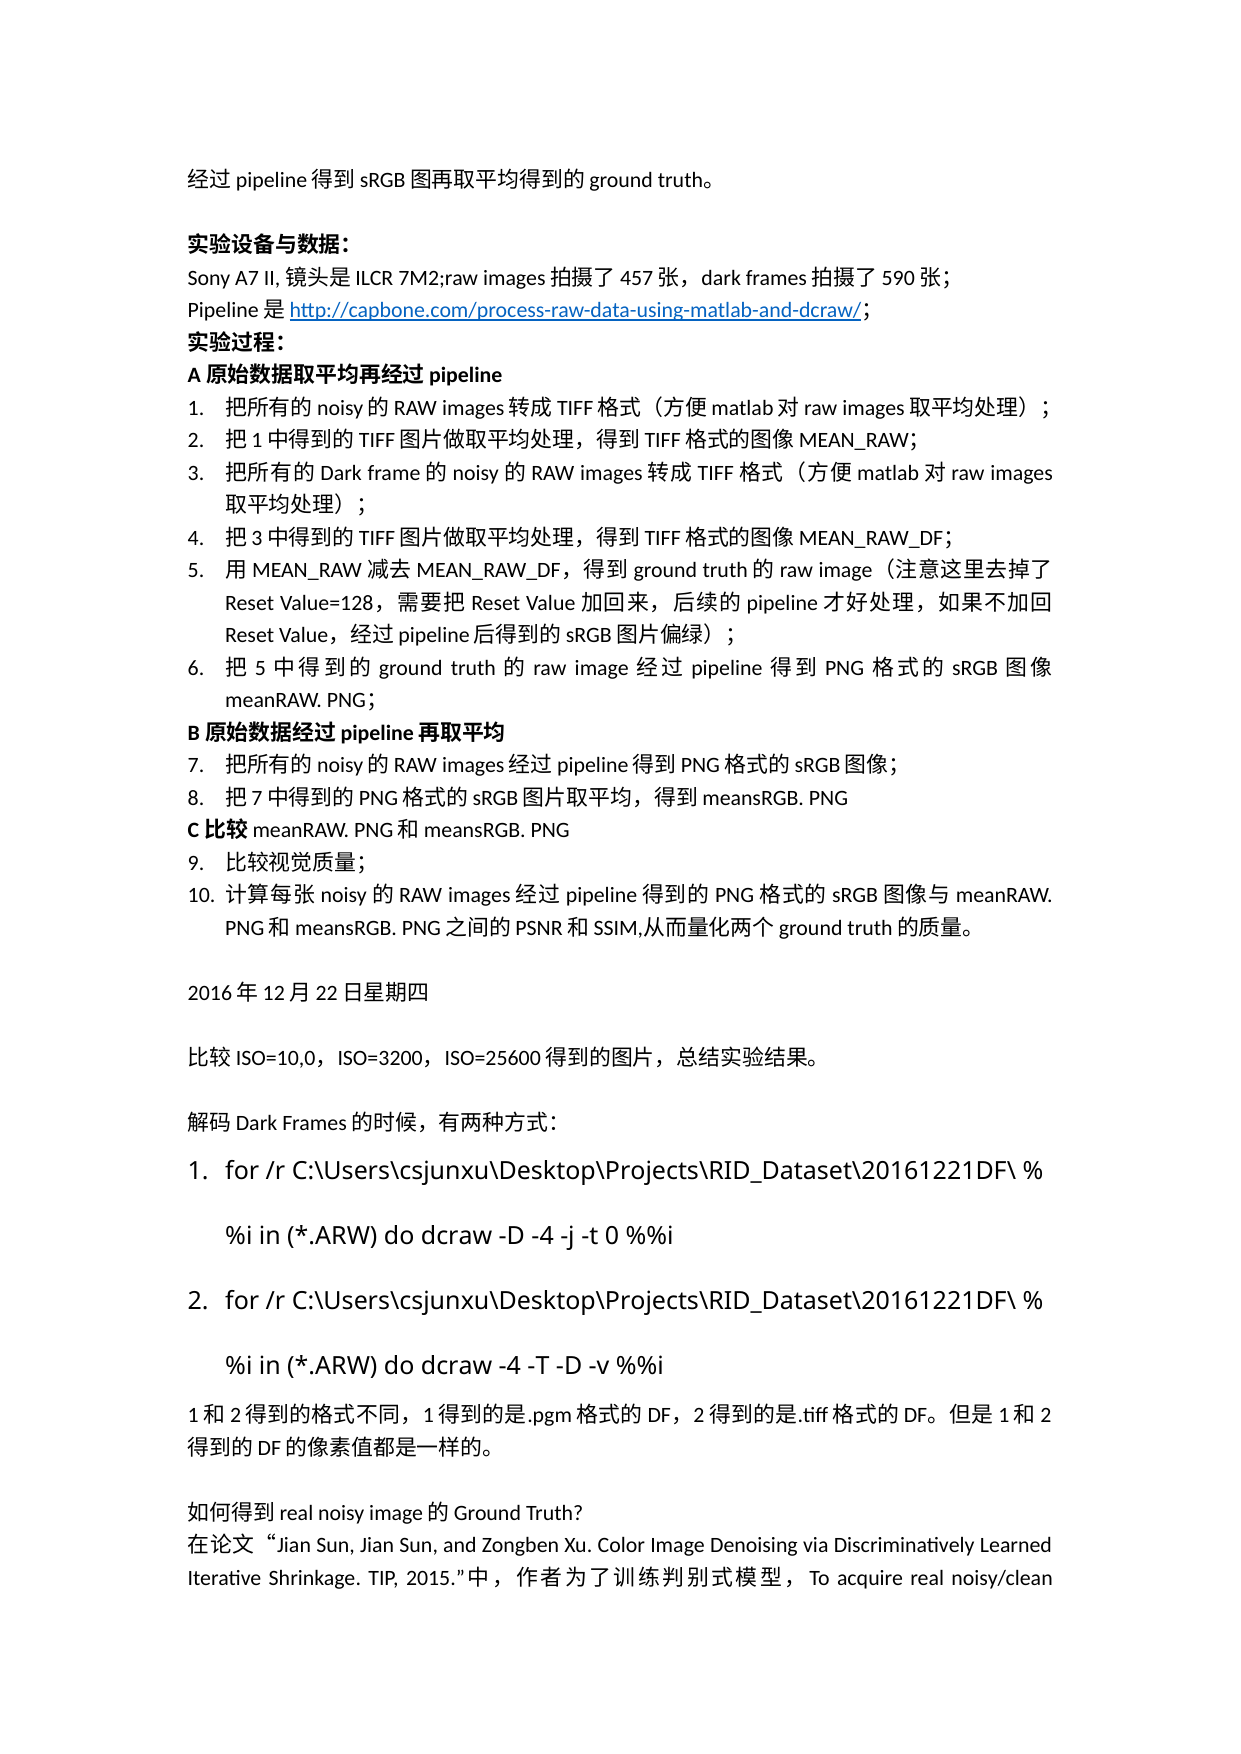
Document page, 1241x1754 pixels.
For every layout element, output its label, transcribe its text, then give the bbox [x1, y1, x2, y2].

text C 比较meanRAW. PNG和meansRGB. PNG [187, 812, 1053, 844]
text 2016年12月22日星期四 [187, 974, 1053, 1007]
list for /r C:\Users\csjunxu\Desktop\Projects\RID_Dataset\20161221DF\ %%i in (*.ARW) do dcraw -4 -T -D -v %%i [187, 1267, 1053, 1397]
list 把5中得到的ground truth的raw image经过pipeline得到PNG格式的sRGB图像meanRAW. PNG； [187, 649, 1053, 714]
text A 原始数据取平均再经过pipeline [187, 357, 1053, 389]
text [187, 1527, 1053, 1592]
list 把所有的noisy的RAW images经过pipeline得到PNG格式的sRGB图像； [187, 747, 1053, 779]
text 比较ISO=10,0，ISO=3200，ISO=25600得到的图片，总结实验结果。 [187, 1039, 1053, 1072]
text 如何得到real noisy image的Ground Truth? [187, 1494, 1053, 1527]
text 解码Dark Frames的时候，有两种方式： [187, 1104, 1053, 1137]
list 计算每张noisy的RAW images经过pipeline得到的PNG格式的sRGB图像与meanRAW. PNG和meansRGB. PNG之间的PSNR和SSIM,从而量化两个ground truth的质量。 [187, 877, 1053, 942]
list 把7中得到的PNG格式的sRGB图片取平均，得到meansRGB. PNG [187, 779, 1053, 812]
list for /r C:\Users\csjunxu\Desktop\Projects\RID_Dataset\20161221DF\ %%i in (*.ARW) do dcraw -D -4 -j -t 0 %%i [187, 1137, 1053, 1267]
list 比较视觉质量； [187, 844, 1053, 877]
text 实验过程： [187, 324, 1053, 357]
text Sony A7 II, 镜头是ILCR 7M2;raw images拍摄了457张，dark frames拍摄了590张； [187, 259, 1053, 292]
list 把所有的noisy的RAW images转成TIFF格式（方便matlab对raw images取平均处理）； [187, 389, 1053, 422]
list 把所有的Dark frame的noisy的RAW images转成TIFF格式（方便matlab对raw images取平均处理）； [187, 454, 1053, 519]
text Pipeline是http://capbone.com/process-raw-data-using-matlab-and-dcraw/； [187, 292, 1053, 324]
list 把3中得到的TIFF图片做取平均处理，得到TIFF格式的图像MEAN_RAW_DF； [187, 519, 1053, 552]
list 用MEAN_RAW减去MEAN_RAW_DF，得到ground truth的raw image（注意这里去掉了Reset Value=128，需要把Reset Value加回来，后续的pipeline才好处理，如果不加回Reset Value，经过pipeline后得到的sRGB图片偏绿）； [187, 552, 1053, 649]
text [187, 162, 1053, 194]
text 实验设备与数据： [187, 227, 1053, 259]
list 把1中得到的TIFF图片做取平均处理，得到TIFF格式的图像MEAN_RAW； [187, 422, 1053, 454]
text B 原始数据经过pipeline再取平均 [187, 714, 1053, 747]
text 1和2得到的格式不同，1得到的是.pgm格式的DF，2得到的是.tiff格式的DF。但是1和2得到的DF的像素值都是一样的。 [187, 1397, 1053, 1462]
